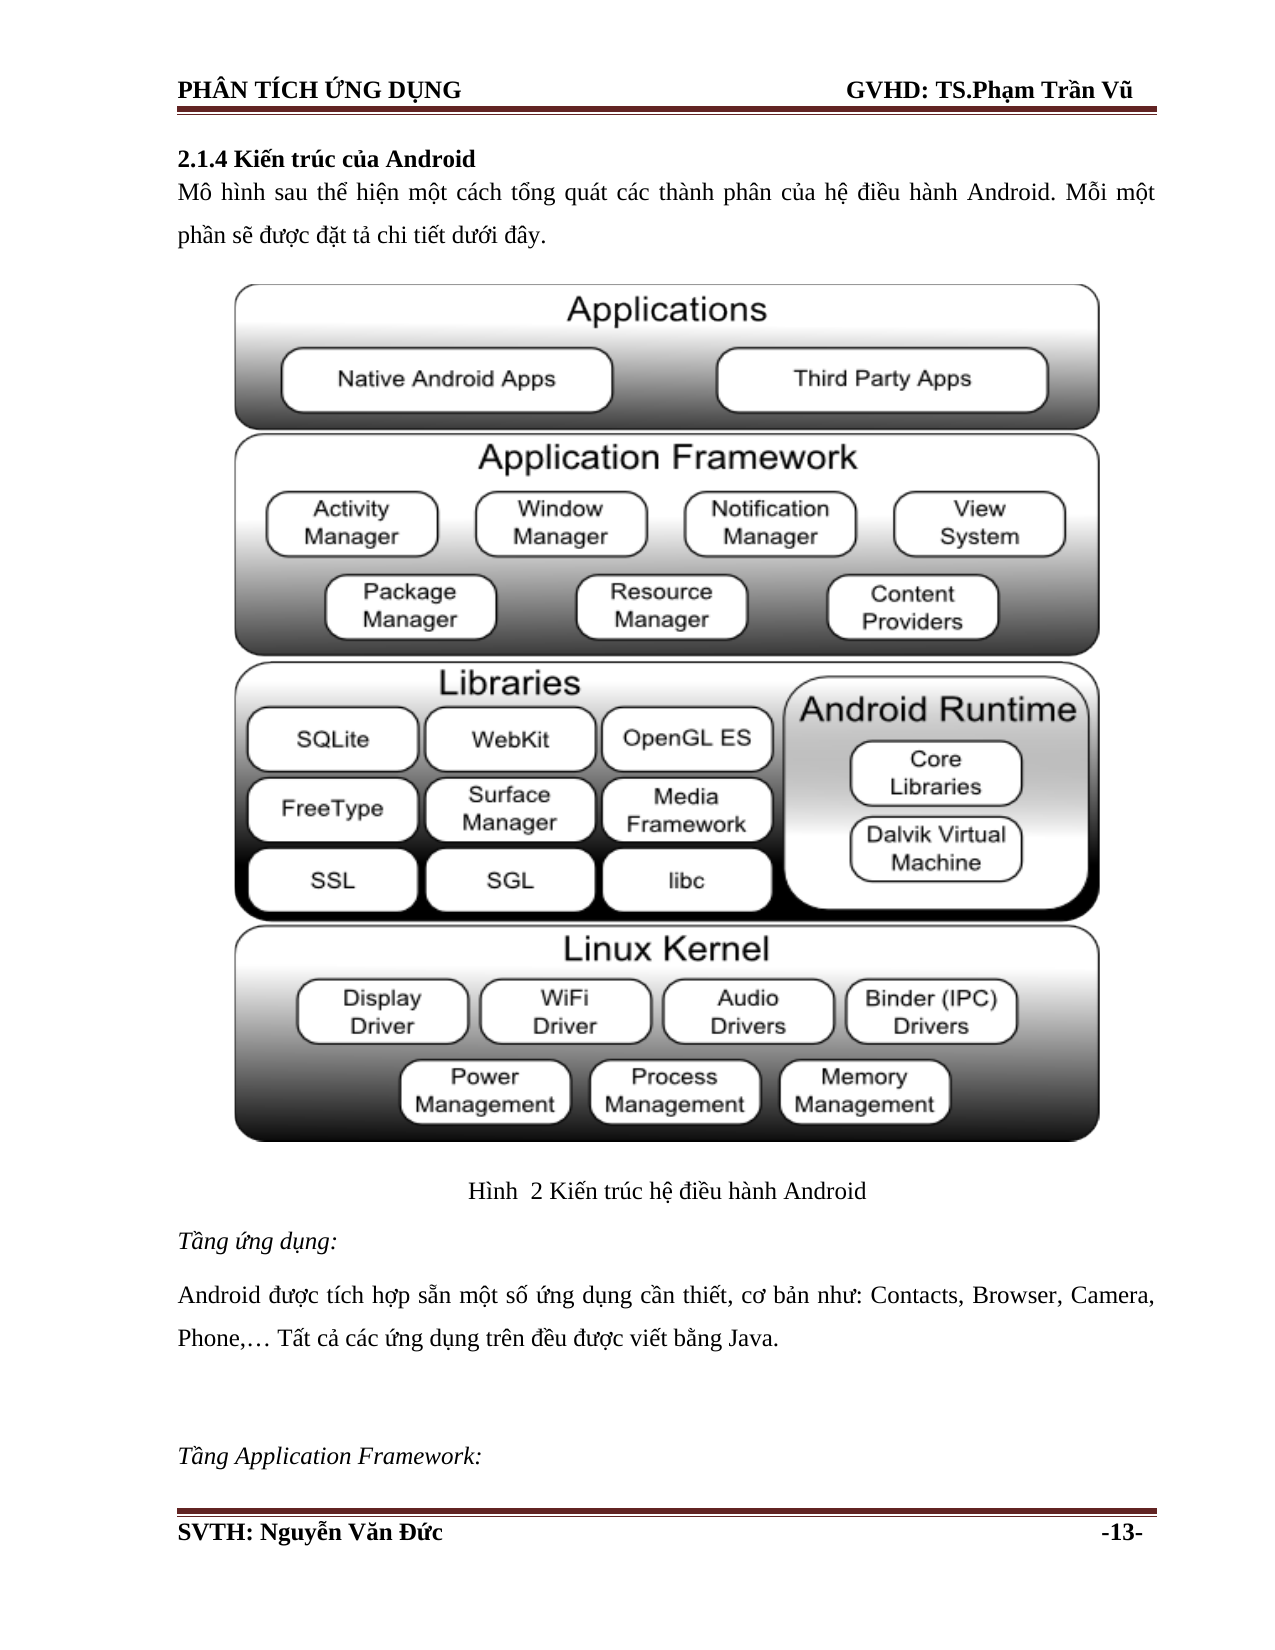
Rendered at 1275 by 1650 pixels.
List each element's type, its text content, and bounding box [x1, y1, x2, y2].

text Mô hình sau thể hiện một cách tổng quát các thành phân của hệ điều hành Android. Mỗi một phần sẽ được đặt tả chi tiết dưới đây. [177, 177, 1157, 249]
subtitle 2.1.4 Kiến trúc của Android [177, 144, 1157, 173]
text Hình 2 Kiến trúc hệ điều hành Android [177, 1176, 1157, 1205]
text Tầng Application Framework: [177, 1441, 1157, 1469]
text Tầng ứng dụng: [177, 1226, 1157, 1255]
text Android được tích hợp sẵn một số ứng dụng cần thiết, cơ bản như: Contacts, Browser, Camera, Phone,… Tất cả các ứng dụng trên đều được viết bằng Java. [177, 1280, 1157, 1352]
picture [234, 284, 1100, 1142]
